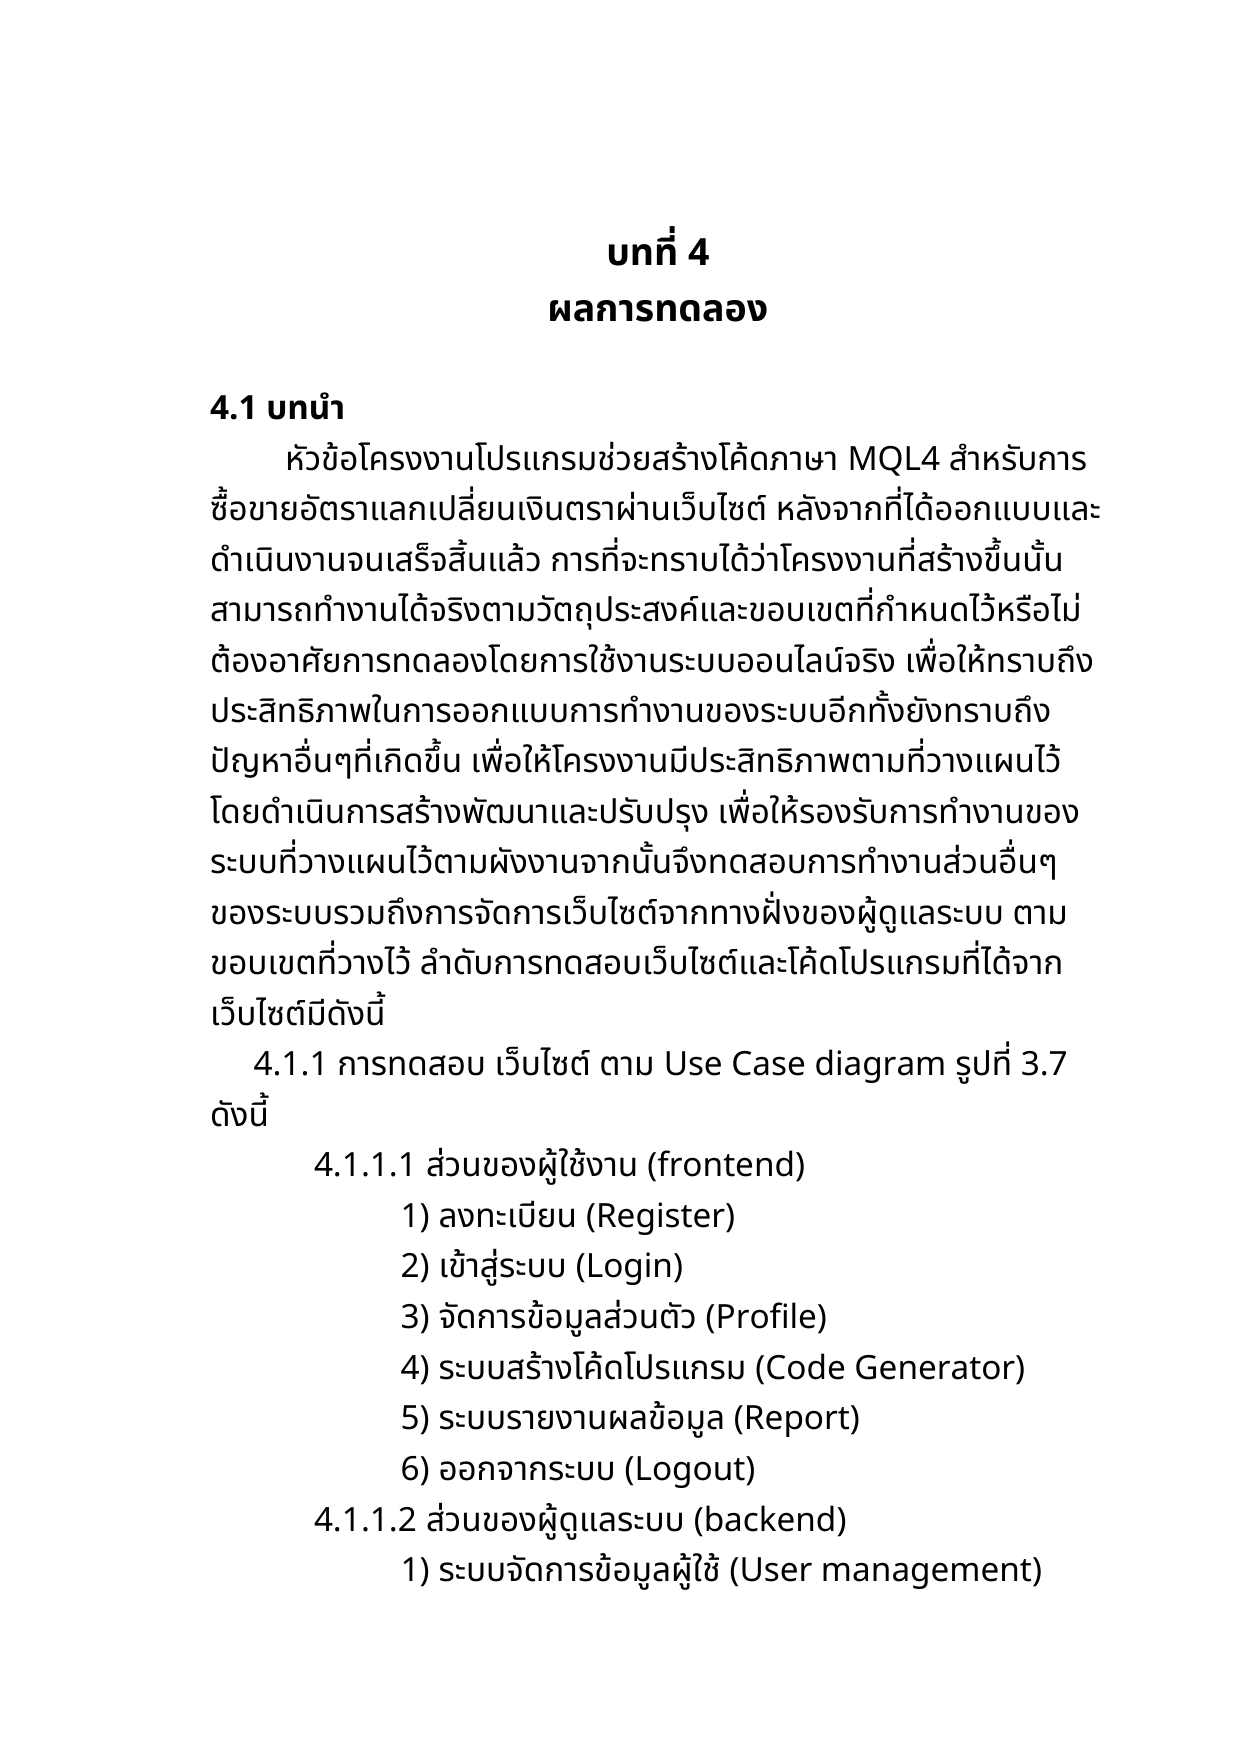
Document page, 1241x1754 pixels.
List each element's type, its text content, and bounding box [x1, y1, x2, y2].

text 4.1 บทนำ [210, 384, 1105, 435]
text 3) จัดการข้อมูลส่วนตัว (Profile) [210, 1293, 1105, 1343]
text 4.1.1 การทดสอบ เว็บไซต์ ตาม Use Case diagram รูปที่ 3.7 ดังนี้ [210, 1040, 1105, 1141]
text 4.1.1.2 ส่วนของผู้ดูแลระบบ (backend) [210, 1495, 1105, 1546]
text ผลการทดลอง [210, 282, 1105, 339]
text 6) ออกจากระบบ (Logout) [210, 1445, 1105, 1495]
text 2) เข้าสู่ระบบ (Login) [210, 1242, 1105, 1293]
text หัวข้อโครงงานโปรแกรมช่วยสร้างโค้ดภาษา MQL4 สำหรับการซื้อขายอัตราแลกเปลี่ยนเงินตราผ่านเว็บไซต์ หลังจากที่ได้ออกแบบและดำเนินงานจนเสร็จสิ้นแล้ว การที่จะทราบได้ว่าโครงงานที่สร้างขึ้นนั้นสามารถทำงานได้จริงตามวัตถุประสงค์และขอบเขตที่กำหนดไว้หรือไม่ ต้องอาศัยการทดลองโดยการใช้งานระบบออนไลน์จริง เพื่อให้ทราบถึงประสิทธิภาพในการออกแบบการทำงานของระบบอีกทั้งยังทราบถึงปัญหาอื่นๆที่เกิดขึ้น เพื่อให้โครงงานมีประสิทธิภาพตามที่วางแผนไว้ โดยดำเนินการสร้างพัฒนาและปรับปรุง เพื่อให้รองรับการทำงานของระบบที่วางแผนไว้ตามผังงานจากนั้นจึงทดสอบการทำงานส่วนอื่นๆ ของระบบรวมถึงการจัดการเว็บไซต์จากทางฝั่งของผู้ดูแลระบบ ตามขอบเขตที่วางไว้ ลำดับการทดสอบเว็บไซต์และโค้ดโปรแกรมที่ได้จากเว็บไซต์มีดังนี้ [210, 435, 1105, 1040]
text 1) ลงทะเบียน (Register) [210, 1192, 1105, 1242]
text 4.1.1.1 ส่วนของผู้ใช้งาน (frontend) [210, 1141, 1105, 1192]
text 4) ระบบสร้างโค้ดโปรแกรม (Code Generator) [210, 1343, 1105, 1394]
text บทที่ 4 [210, 225, 1105, 282]
text 1) ระบบจัดการข้อมูลผู้ใช้ (User management) [210, 1546, 1105, 1597]
text 5) ระบบรายงานผลข้อมูล (Report) [210, 1394, 1105, 1445]
